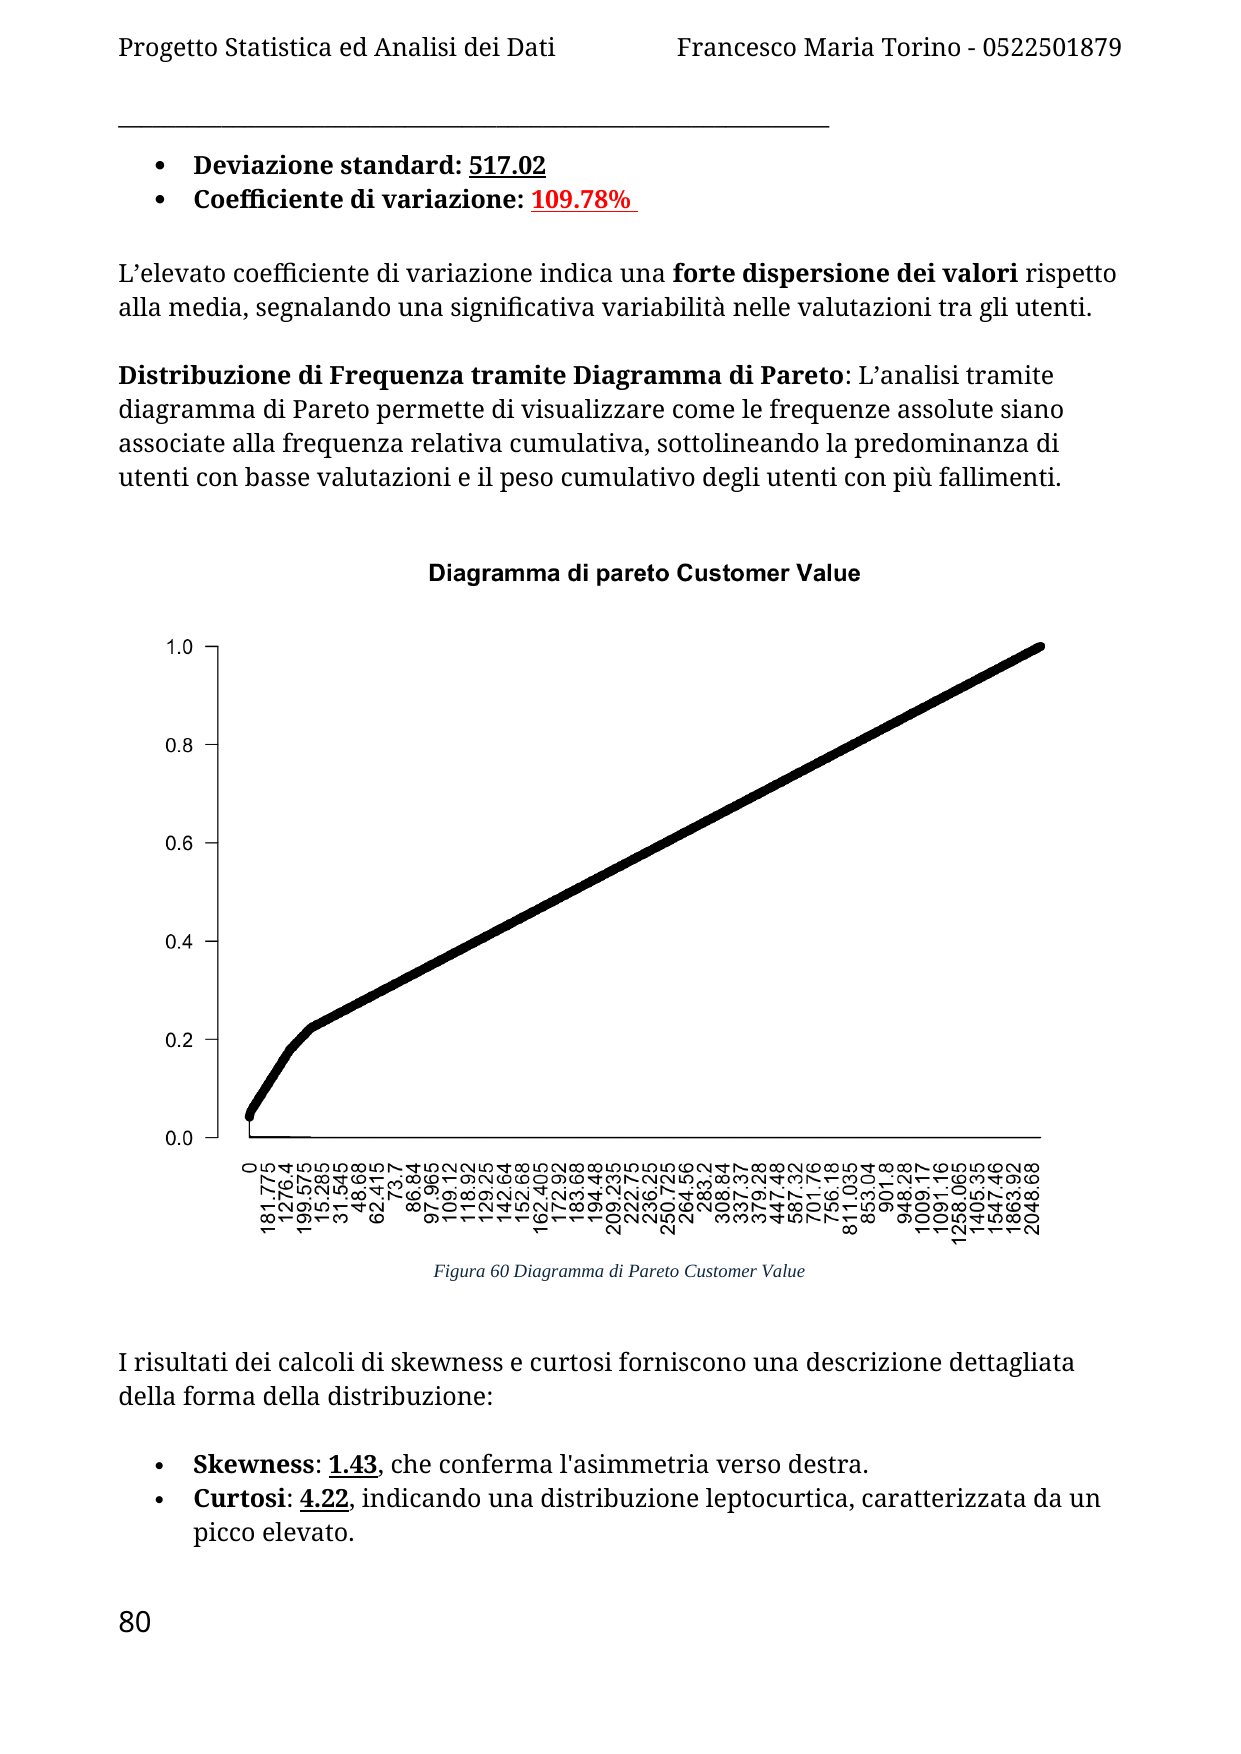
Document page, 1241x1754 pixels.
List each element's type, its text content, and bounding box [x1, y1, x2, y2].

list Deviazione standard: 517.02 [156, 148, 1122, 182]
text Distribuzione di Frequenza tramite Diagramma di Pareto: L’analisi tramite diagramma di Pareto permette di visualizzare come le frequenze assolute siano associate alla frequenza relativa cumulativa, sottolineando la predominanza di utenti con basse valutazioni e il peso cumulativo degli utenti con più fallimenti. [118, 358, 1122, 494]
list Curtosi: 4.22, indicando una distribuzione leptocurtica, caratterizzata da un picco elevato. [156, 1481, 1122, 1549]
text L’elevato coefficiente di variazione indica una forte dispersione dei valori rispetto alla media, segnalando una significativa variabilità nelle valutazioni tra gli utenti. [118, 255, 1122, 323]
text I risultati dei calcoli di skewness e curtosi forniscono una descrizione dettagliata della forma della distribuzione: [118, 1345, 1122, 1413]
list Skewness: 1.43, che conferma l'asimmetria verso destra. [156, 1447, 1122, 1481]
list Coefficiente di variazione: 109.78% [156, 182, 1122, 216]
picture [118, 522, 1123, 1261]
